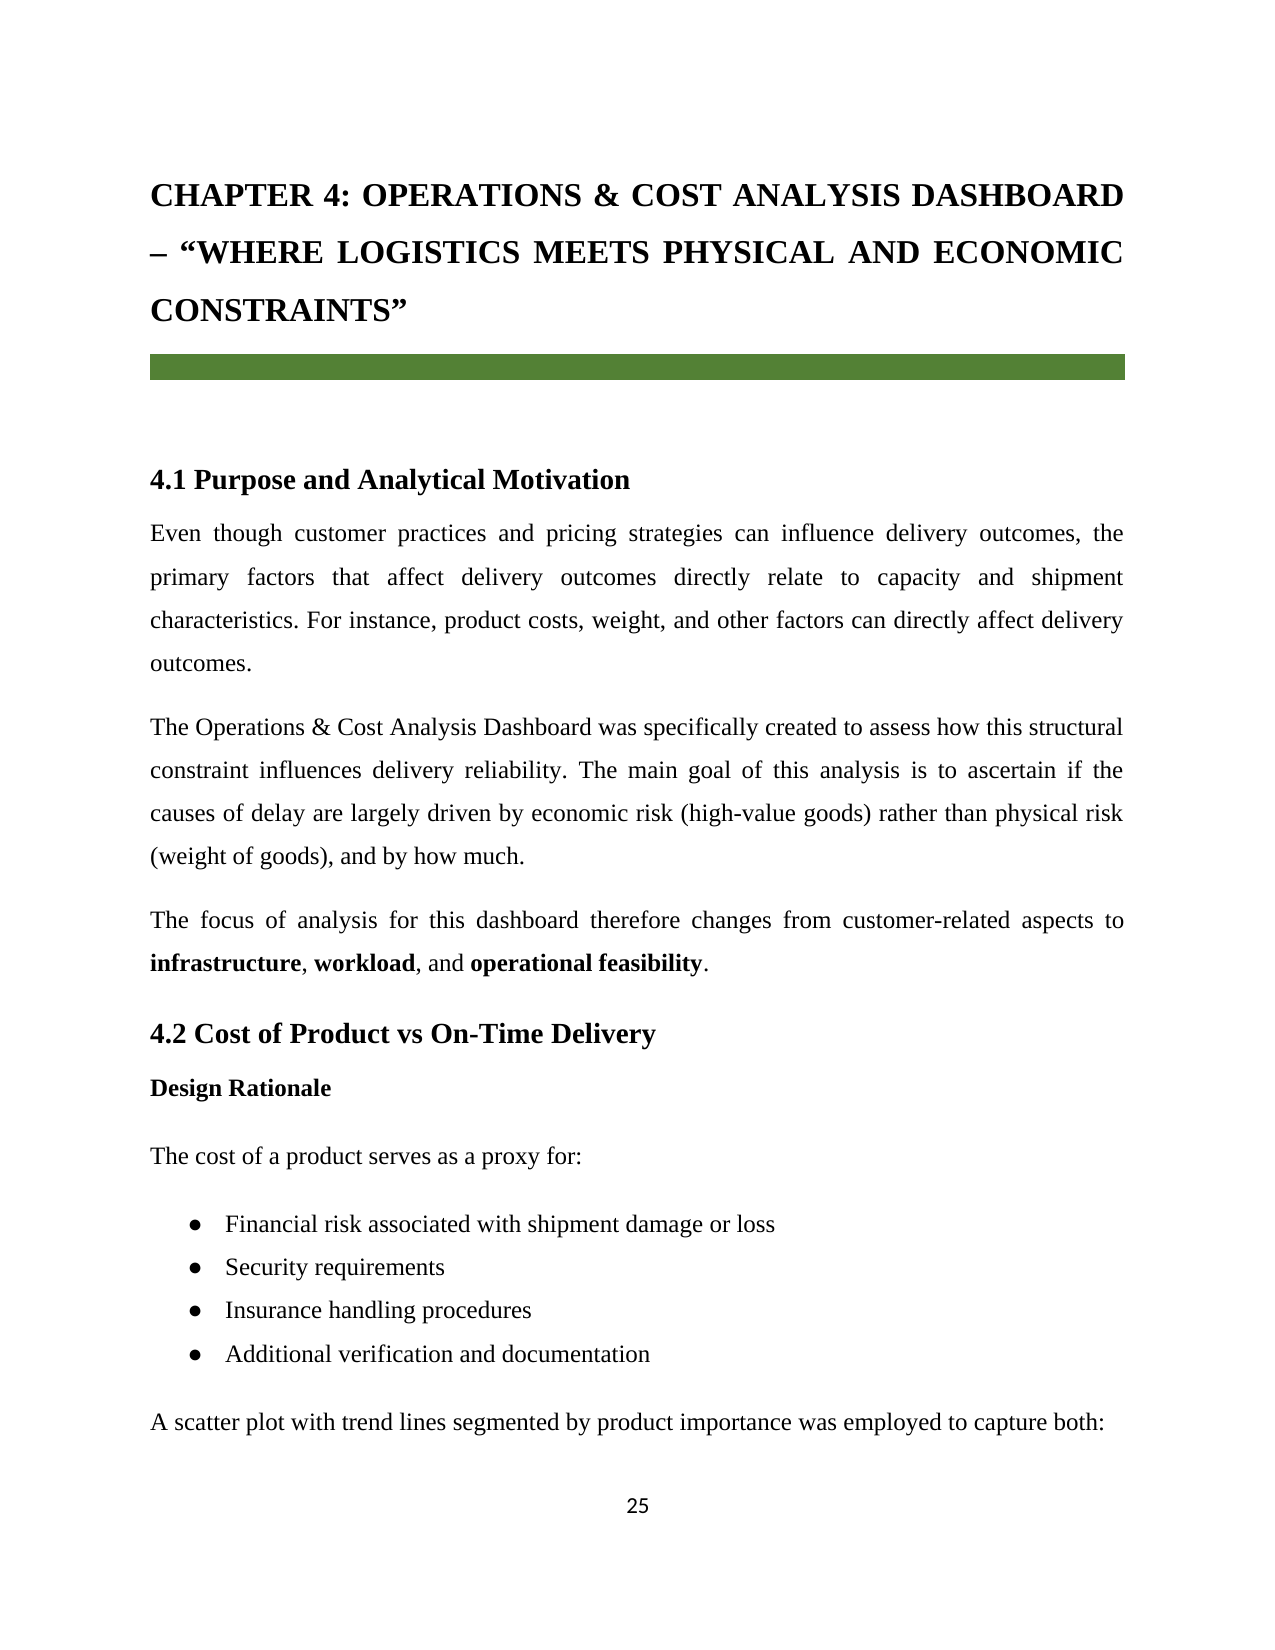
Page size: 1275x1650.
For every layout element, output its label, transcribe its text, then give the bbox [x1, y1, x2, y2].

text Even though customer practices and pricing strategies can influence delivery outcomes, the primary factors that affect delivery outcomes directly relate to capacity and shipment characteristics. For instance, product costs, weight, and other factors can directly affect delivery outcomes. [150, 518, 1125, 677]
list Additional verification and documentation [187, 1339, 1125, 1367]
text The focus of analysis for this dashboard therefore changes from customer-related aspects to infrastructure, workload, and operational feasibility. [150, 905, 1125, 977]
list Insurance handling procedures [187, 1296, 1125, 1324]
list Security requirements [187, 1252, 1125, 1281]
text A scatter plot with trend lines segmented by product importance was employed to capture both: [150, 1407, 1125, 1436]
subtitle CHAPTER 4: OPERATIONS & COST ANALYSIS DASHBOARD – “WHERE LOGISTICS MEETS PHYSICAL AND ECONOMIC CONSTRAINTS” [150, 175, 1125, 328]
text Design Rationale [150, 1073, 1125, 1102]
subtitle 4.1 Purpose and Analytical Motivation [150, 462, 1125, 496]
text The cost of a product serves as a proxy for: [150, 1141, 1125, 1170]
subtitle 4.2 Cost of Product vs On-Time Delivery [150, 1016, 1125, 1050]
text The Operations & Cost Analysis Dashboard was specifically created to assess how this structural constraint influences delivery reliability. The main goal of this analysis is to ascertain if the causes of delay are largely driven by economic risk (high-value goods) rather than physical risk (weight of goods), and by how much. [150, 712, 1125, 870]
list Financial risk associated with shipment damage or loss [187, 1209, 1125, 1238]
